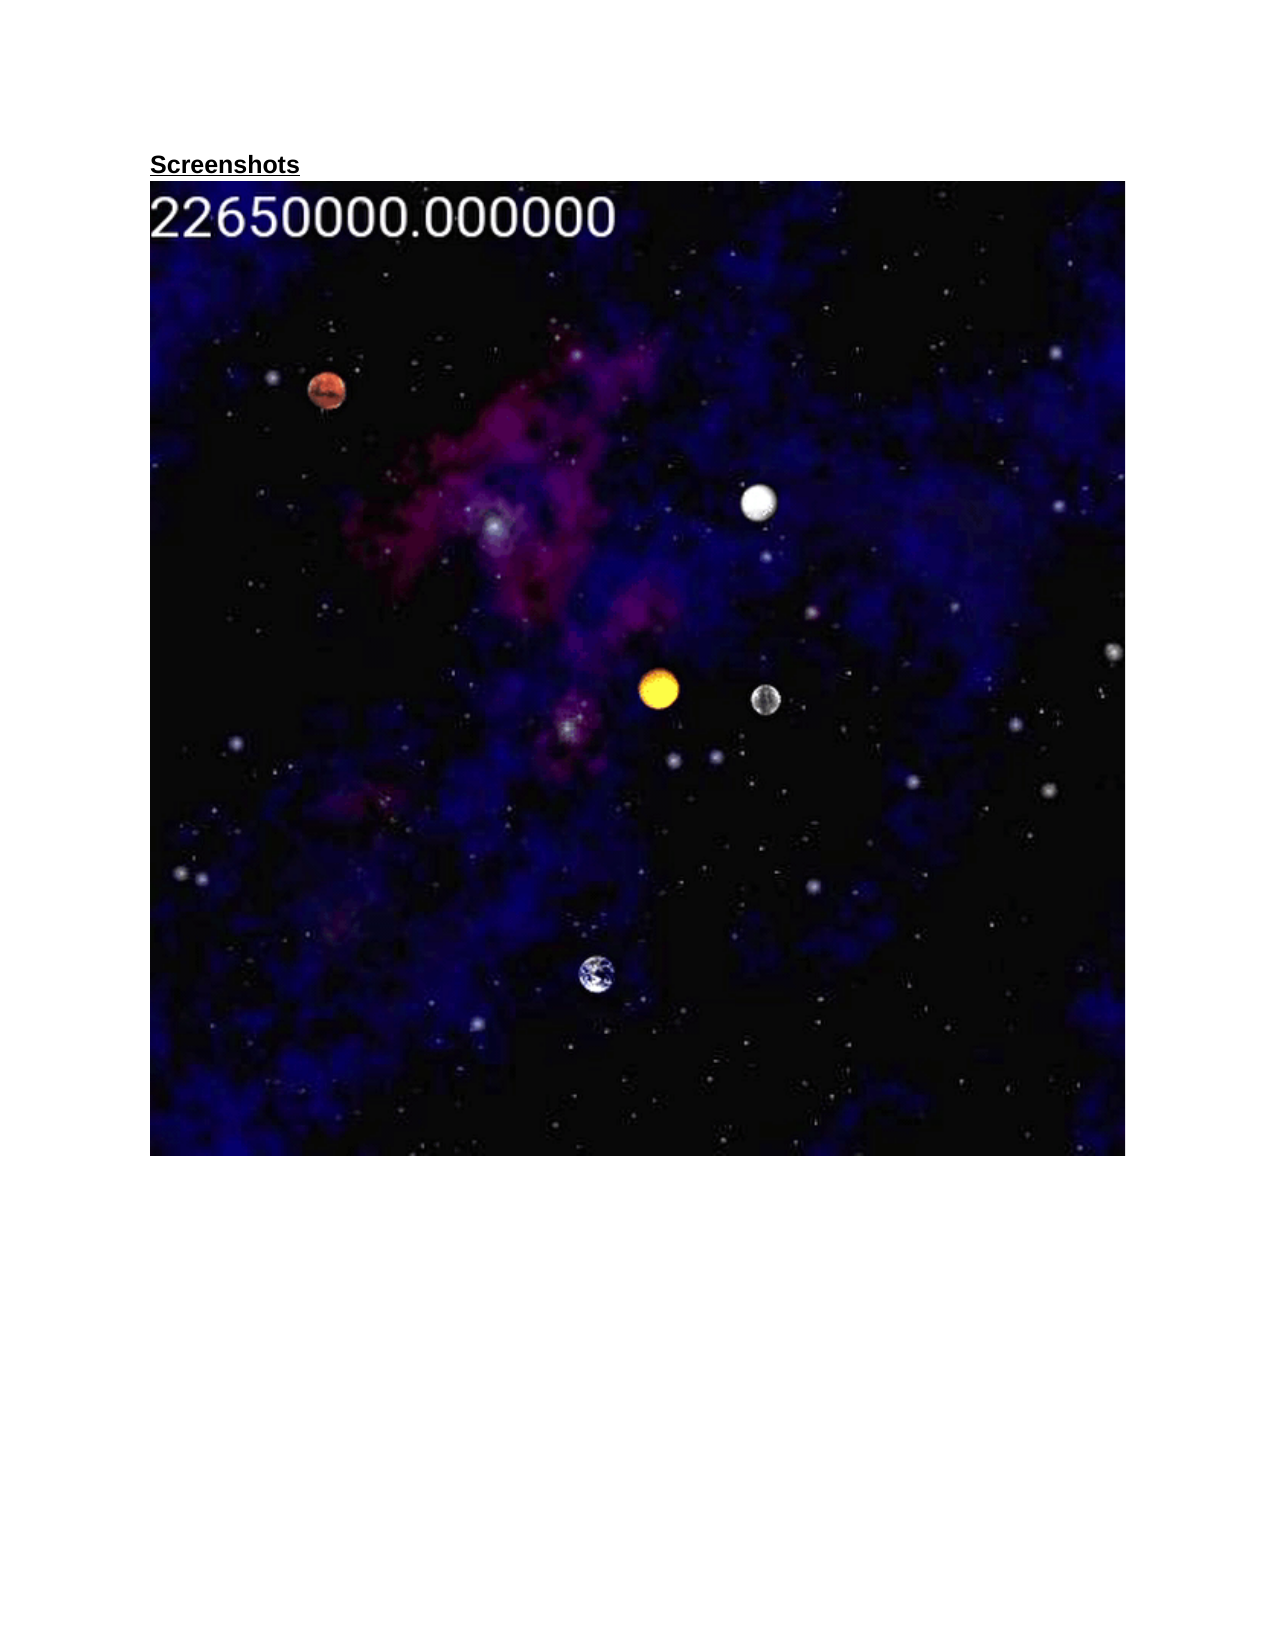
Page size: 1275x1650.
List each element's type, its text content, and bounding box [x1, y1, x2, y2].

text Screenshots [150, 150, 1125, 181]
picture [150, 181, 1125, 1156]
